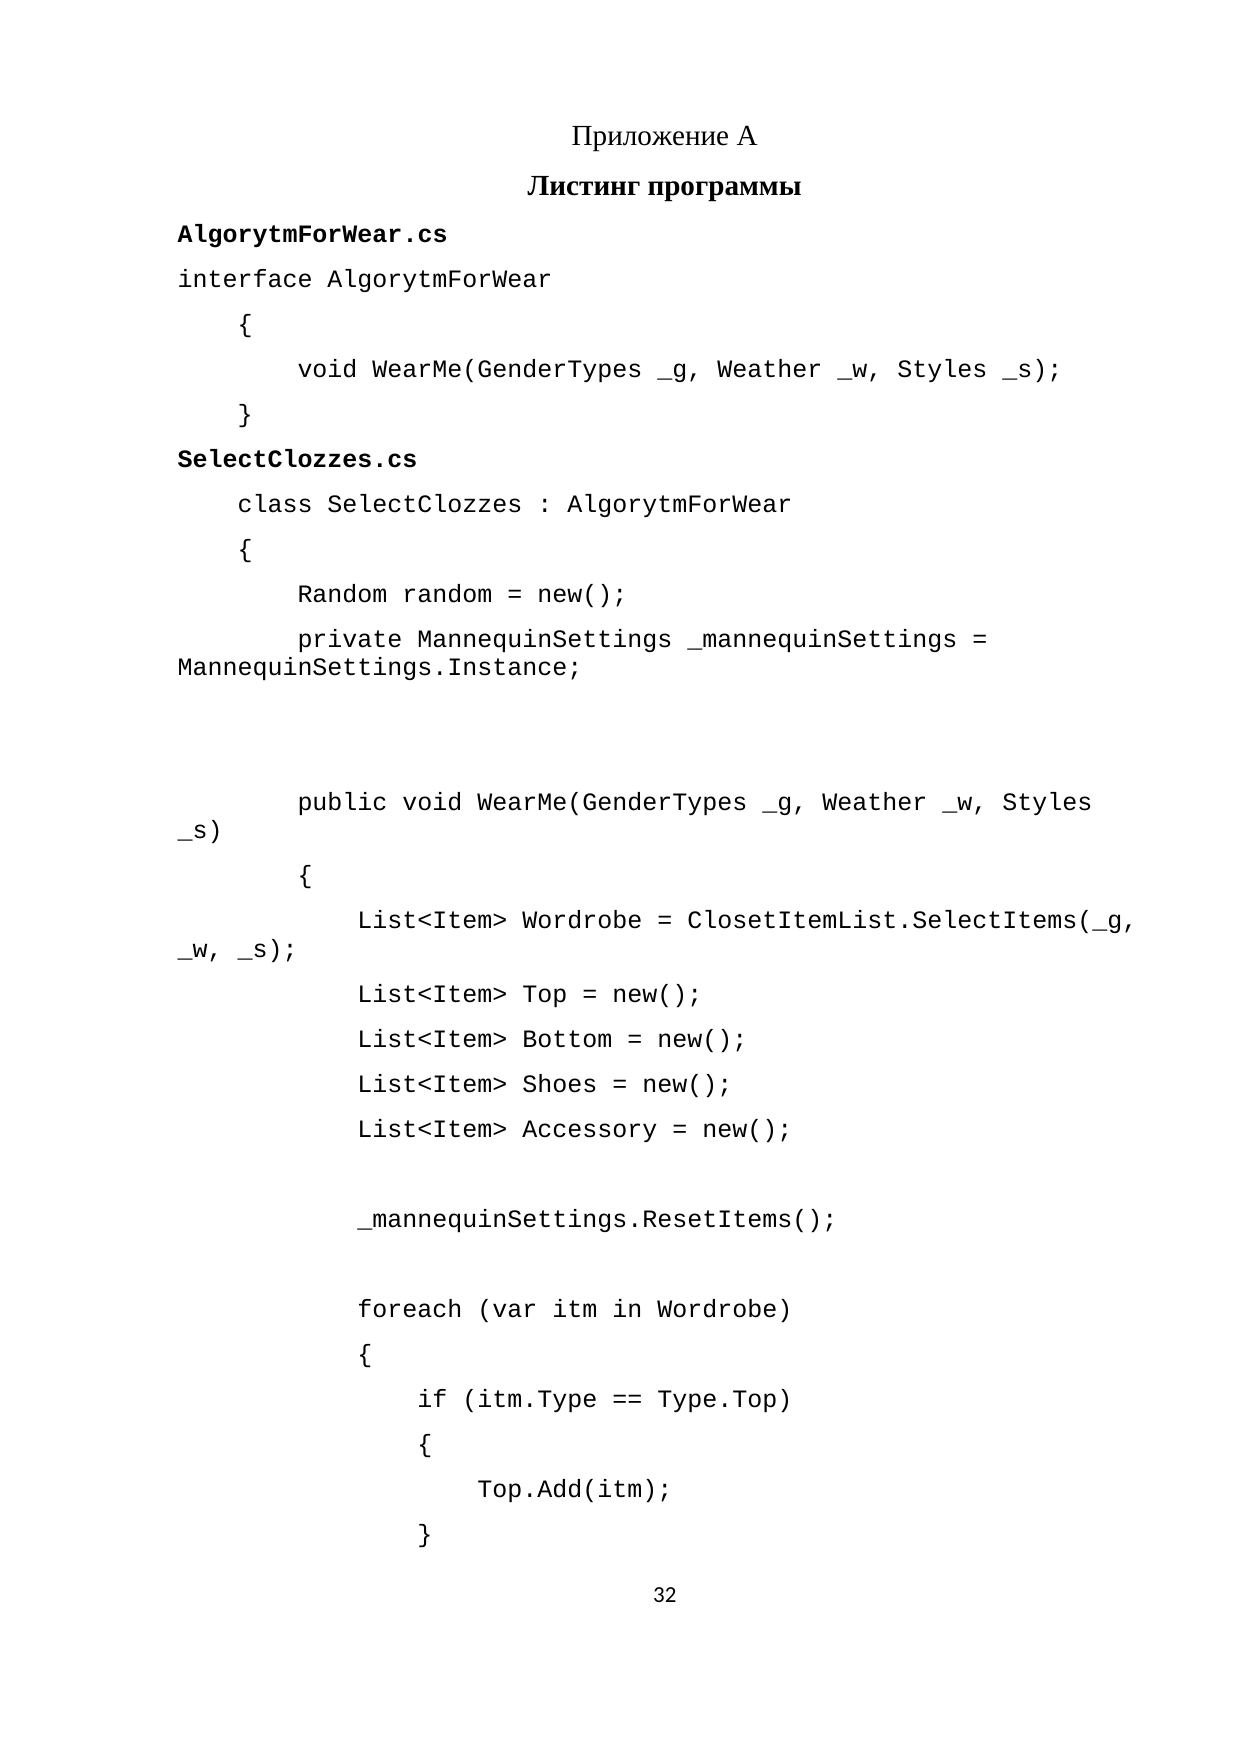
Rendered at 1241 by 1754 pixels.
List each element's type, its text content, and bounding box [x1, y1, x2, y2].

text Random random = new(); [177, 581, 1152, 609]
text Листинг программы [177, 168, 1152, 202]
text { [177, 536, 1152, 564]
text List<Item> Bottom = new(); [177, 1026, 1152, 1054]
text if (itm.Type == Type.Top) [177, 1386, 1152, 1414]
text interface AlgorytmForWear [177, 266, 1152, 294]
text } [177, 1521, 1152, 1549]
text AlgorytmForWear.cs [177, 221, 1152, 249]
text class SelectClozzes : AlgorytmForWear [177, 491, 1152, 519]
text { [177, 1341, 1152, 1369]
text private MannequinSettings _mannequinSettings = MannequinSettings.Instance; [177, 626, 1152, 683]
text List<Item> Shoes = new(); [177, 1071, 1152, 1099]
text _mannequinSettings.ResetItems(); [177, 1206, 1152, 1234]
text List<Item> Accessory = new(); [177, 1116, 1152, 1144]
text { [177, 863, 1152, 891]
text Top.Add(itm); [177, 1476, 1152, 1504]
text } [177, 401, 1152, 429]
text List<Item> Wordrobe = ClosetItemList.SelectItems(_g, _w, _s); [177, 908, 1152, 964]
subtitle Приложение А [177, 118, 1152, 152]
text public void WearMe(GenderTypes _g, Weather _w, Styles _s) [177, 789, 1152, 846]
text SelectClozzes.cs [177, 446, 1152, 474]
text foreach (var itm in Wordrobe) [177, 1296, 1152, 1324]
text void WearMe(GenderTypes _g, Weather _w, Styles _s); [177, 356, 1152, 384]
text { [177, 1431, 1152, 1459]
text List<Item> Top = new(); [177, 981, 1152, 1009]
text { [177, 311, 1152, 339]
